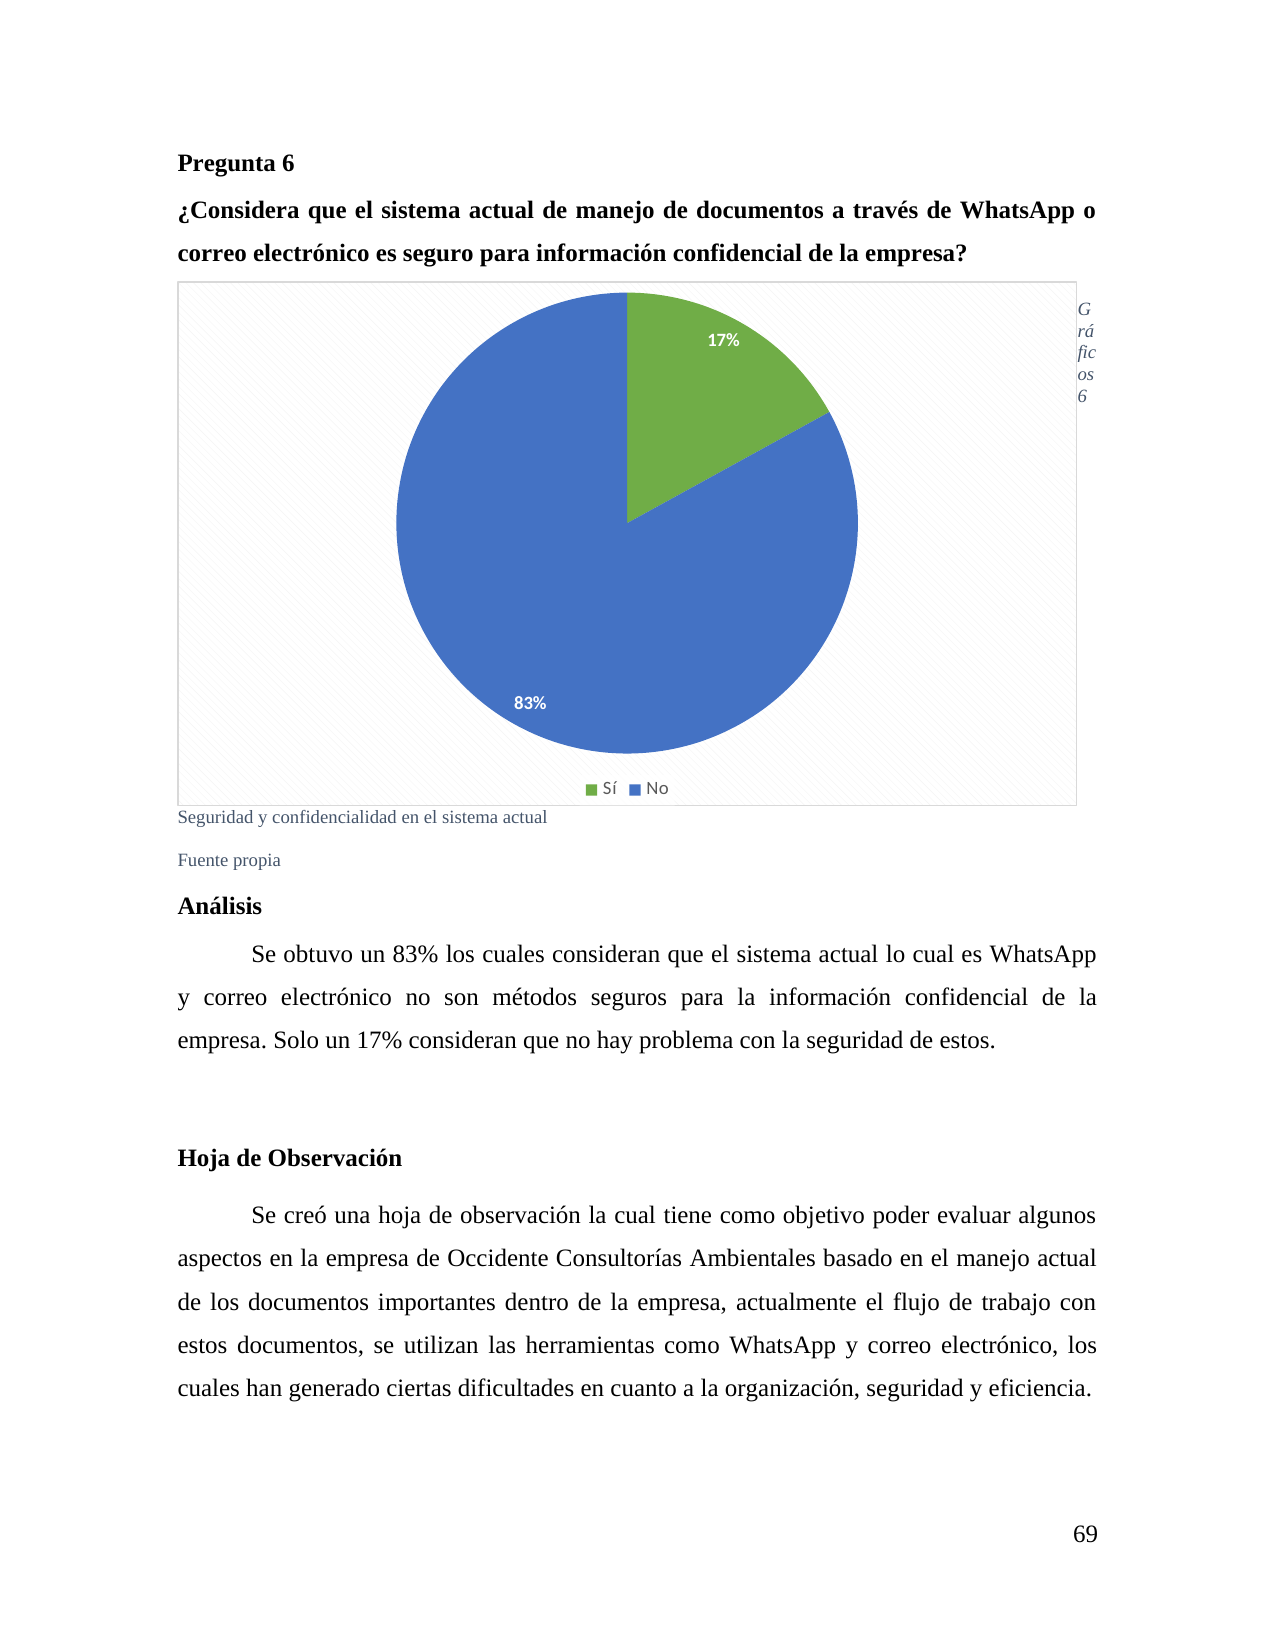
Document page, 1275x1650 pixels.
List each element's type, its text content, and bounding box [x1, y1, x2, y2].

text Fuente propia [177, 849, 1098, 870]
text Se creó una hoja de observación la cual tiene como objetivo poder evaluar algunos aspectos en la empresa de Occidente Consultorías Ambientales basado en el manejo actual de los documentos importantes dentro de la empresa, actualmente el flujo de trabajo con estos documentos, se utilizan las herramientas como WhatsApp y correo electrónico, los cuales han generado ciertas dificultades en cuanto a la organización, seguridad y eficiencia. [177, 1200, 1098, 1402]
text Se obtuvo un 83% los cuales consideran que el sistema actual lo cual es WhatsApp y correo electrónico no son métodos seguros para la información confidencial de la empresa. Solo un 17% consideran que no hay problema con la seguridad de estos. [177, 939, 1098, 982]
subtitle Hoja de Observación [177, 1143, 1098, 1172]
text Gráficos 6 Seguridad y confidencialidad en el sistema actual [177, 298, 1098, 828]
text ¿Considera que el sistema actual de manejo de documentos a través de WhatsApp o correo electrónico es seguro para información confidencial de la empresa? [177, 195, 1098, 267]
text Pregunta 6 [177, 148, 1098, 176]
text Análisis [177, 891, 1098, 920]
text Se obtuvo un 83% los cuales consideran que el sistema actual lo cual es WhatsApp y correo electrónico no son métodos seguros para la información confidencial de la empresa. Solo un 17% consideran que no hay problema con la seguridad de estos. [177, 1011, 1098, 1054]
